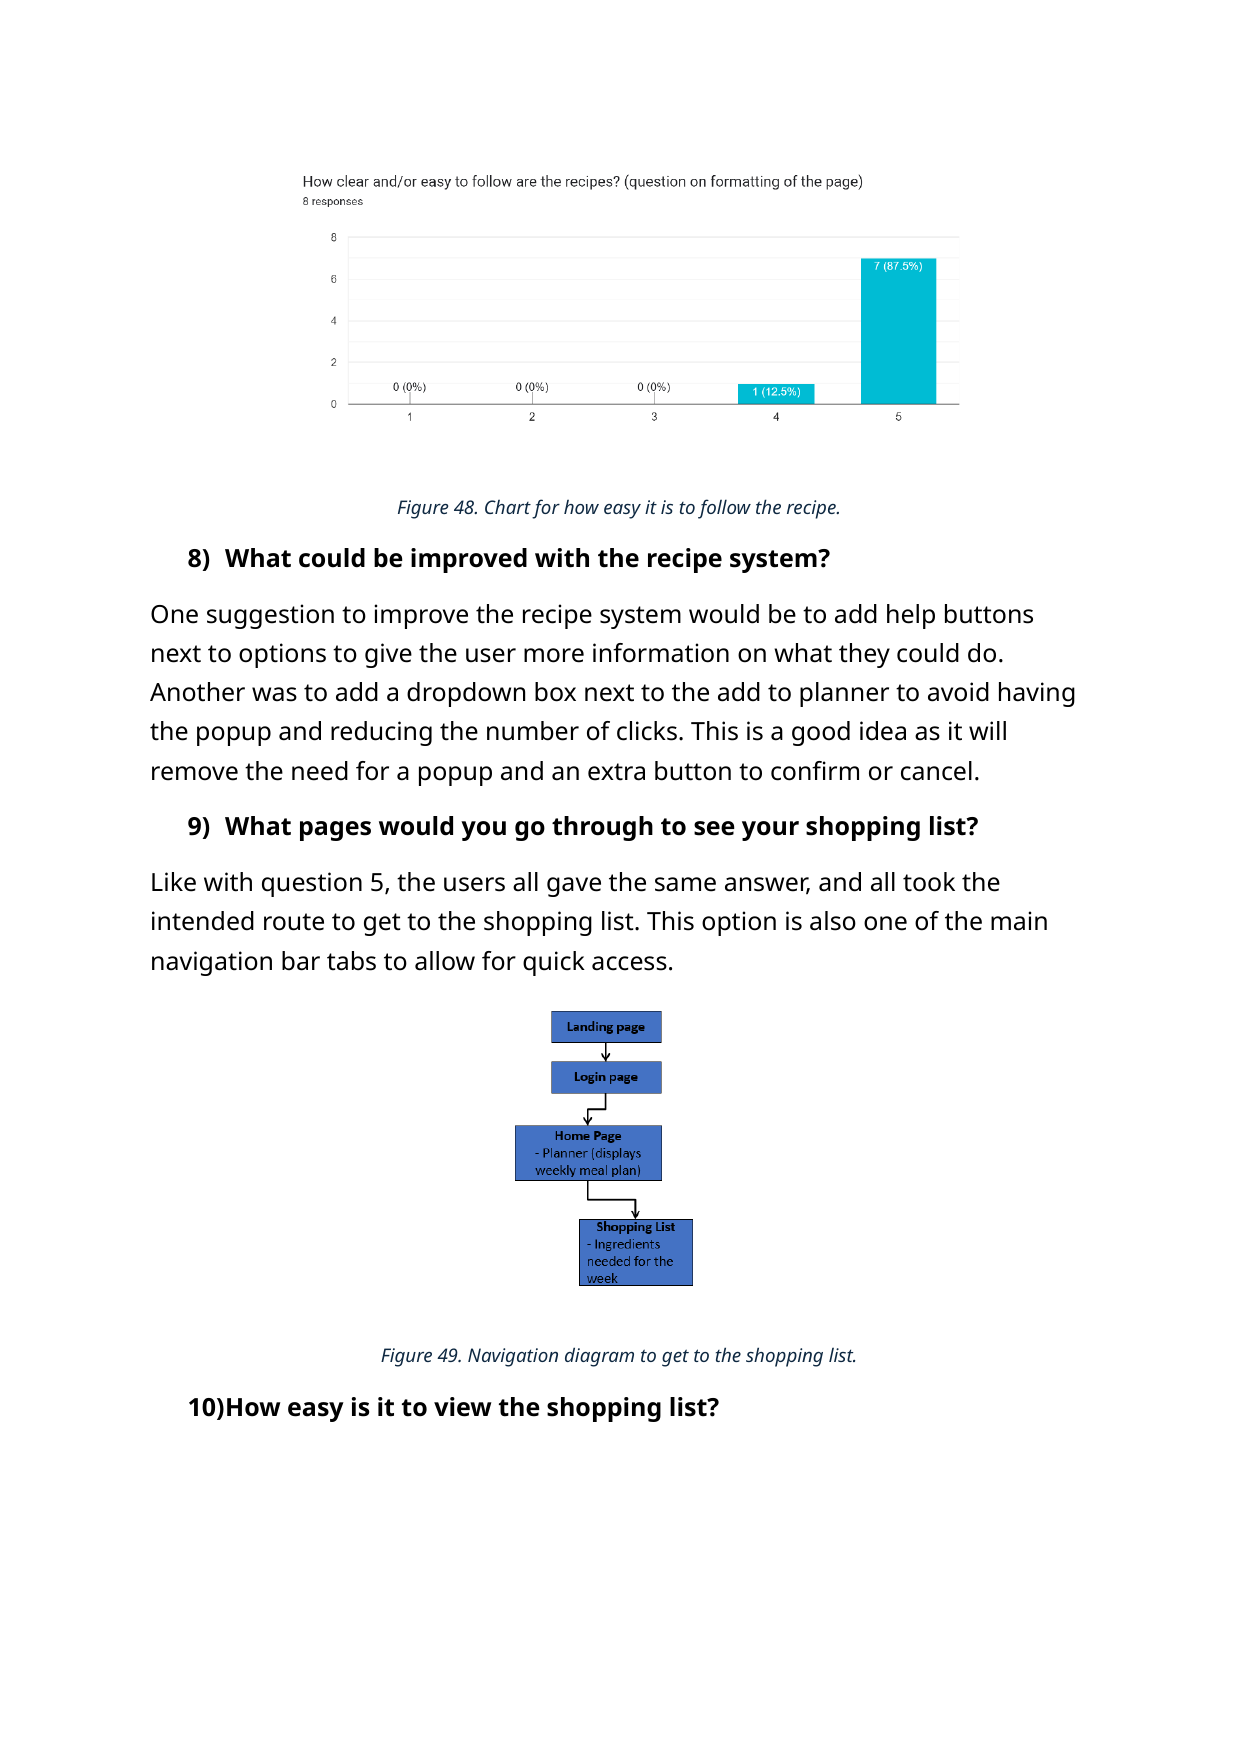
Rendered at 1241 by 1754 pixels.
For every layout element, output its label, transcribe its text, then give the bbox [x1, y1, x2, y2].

text Figure 49. Navigation diagram to get to the shopping list. [150, 1343, 1090, 1368]
picture [280, 150, 960, 473]
text Like with question 5, the users all gave the same answer, and all took the intended route to get to the shopping list. This option is also one of the main navigation bar tabs to allow for quick access. [150, 865, 1090, 977]
list How easy is it to view the shopping list? [187, 1389, 1090, 1423]
list What could be improved with the recipe system? [187, 541, 1090, 575]
picture [465, 999, 775, 1321]
list What pages would you go through to see your shopping list? [187, 809, 1090, 843]
text Figure 48. Chart for how easy it is to follow the recipe. [150, 494, 1090, 520]
text One suggestion to improve the recipe system would be to add help buttons next to options to give the user more information on what they could do. Another was to add a dropdown box next to the add to planner to avoid having the popup and reducing the number of clicks. This is a good idea as it will remove the need for a popup and an extra button to confirm or cancel. [150, 597, 1090, 787]
